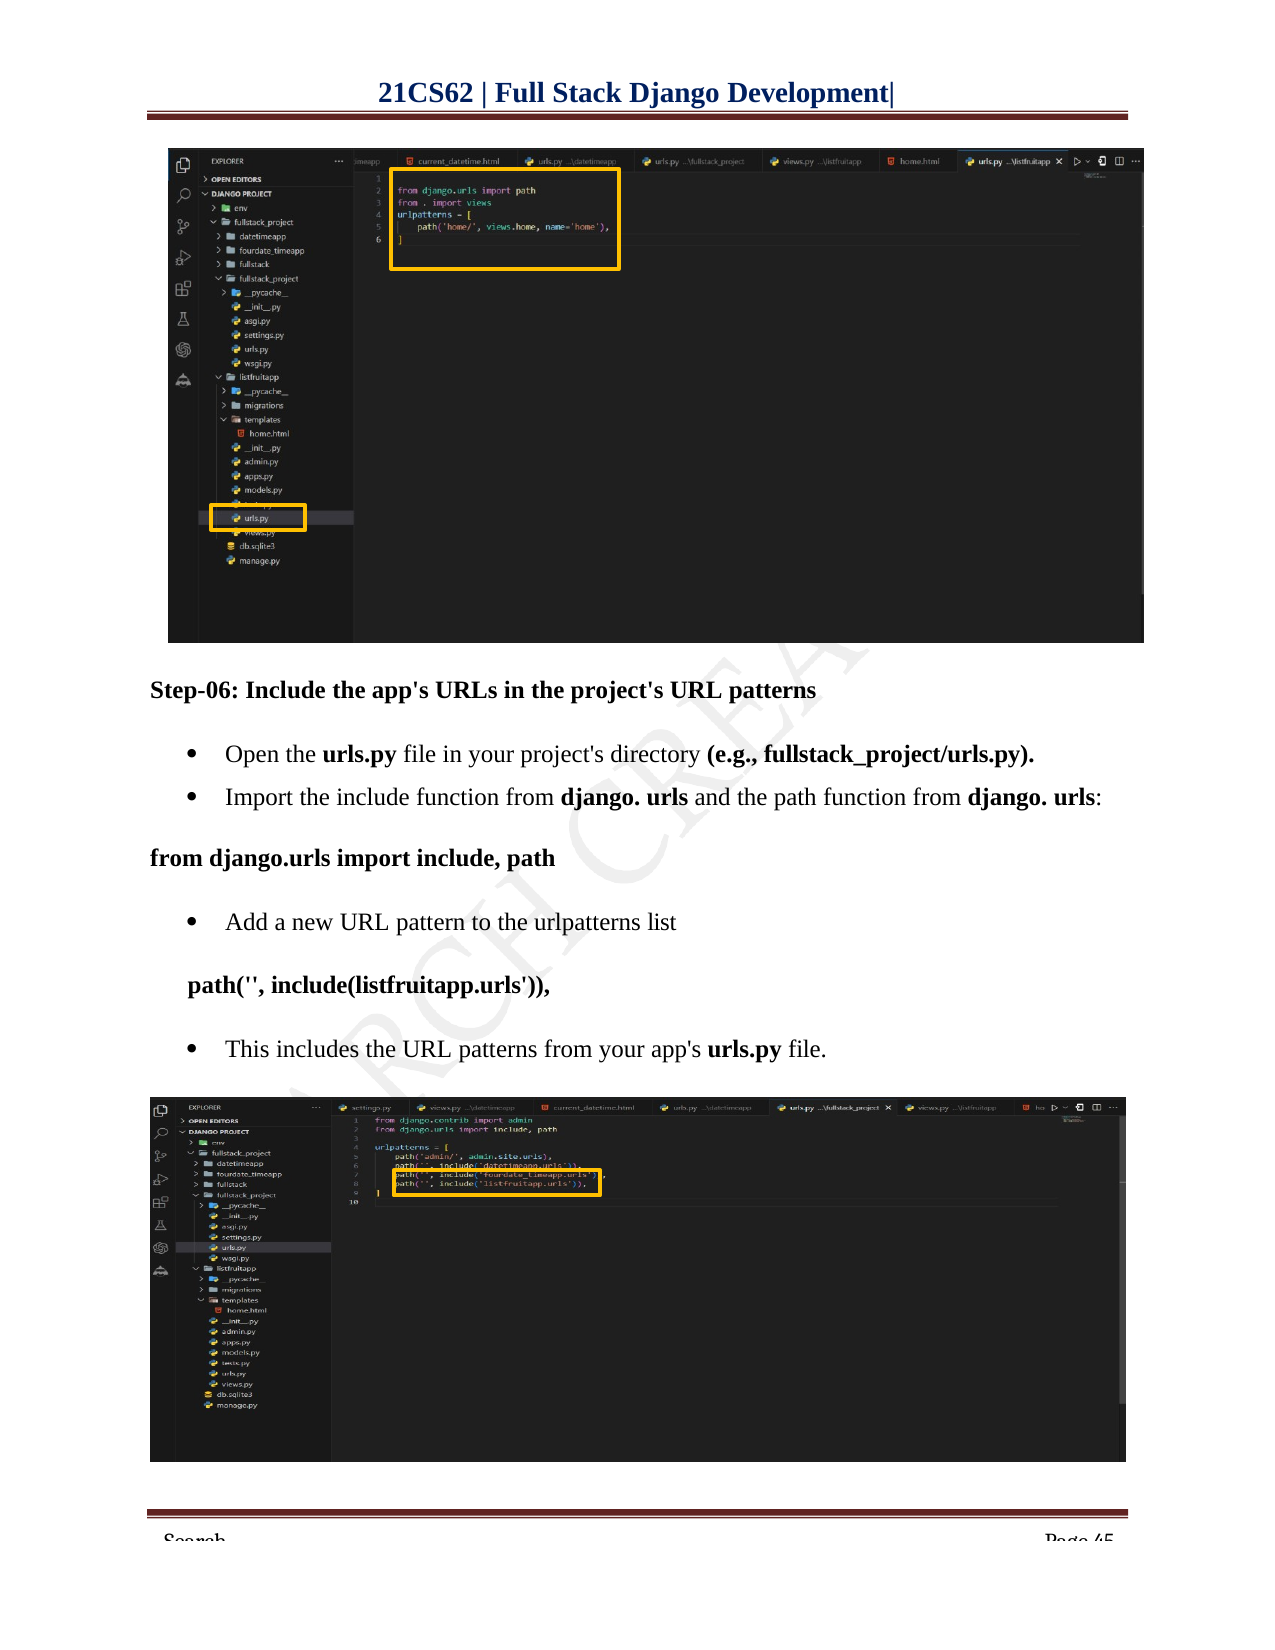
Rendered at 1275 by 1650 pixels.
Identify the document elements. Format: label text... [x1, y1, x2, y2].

list Add a new URL pattern to the urlpatterns list [187, 907, 1179, 936]
picture [150, 872, 1126, 1462]
list Import the include function from django. urls and the path function from django. urls: from django.urls import include, path [150, 782, 1103, 872]
picture [165, 148, 1144, 675]
list Open the urls.py file in your project's directory (e.g., fullstack_project/urls.py). [187, 739, 1179, 768]
text Step-06: Include the app's URLs in the project's URL patterns [150, 675, 1179, 703]
picture [165, 703, 1096, 782]
text path('', include(listfruitapp.urls')), [187, 970, 1179, 999]
list This includes the URL patterns from your app's urls.py file. [187, 1034, 1179, 1063]
